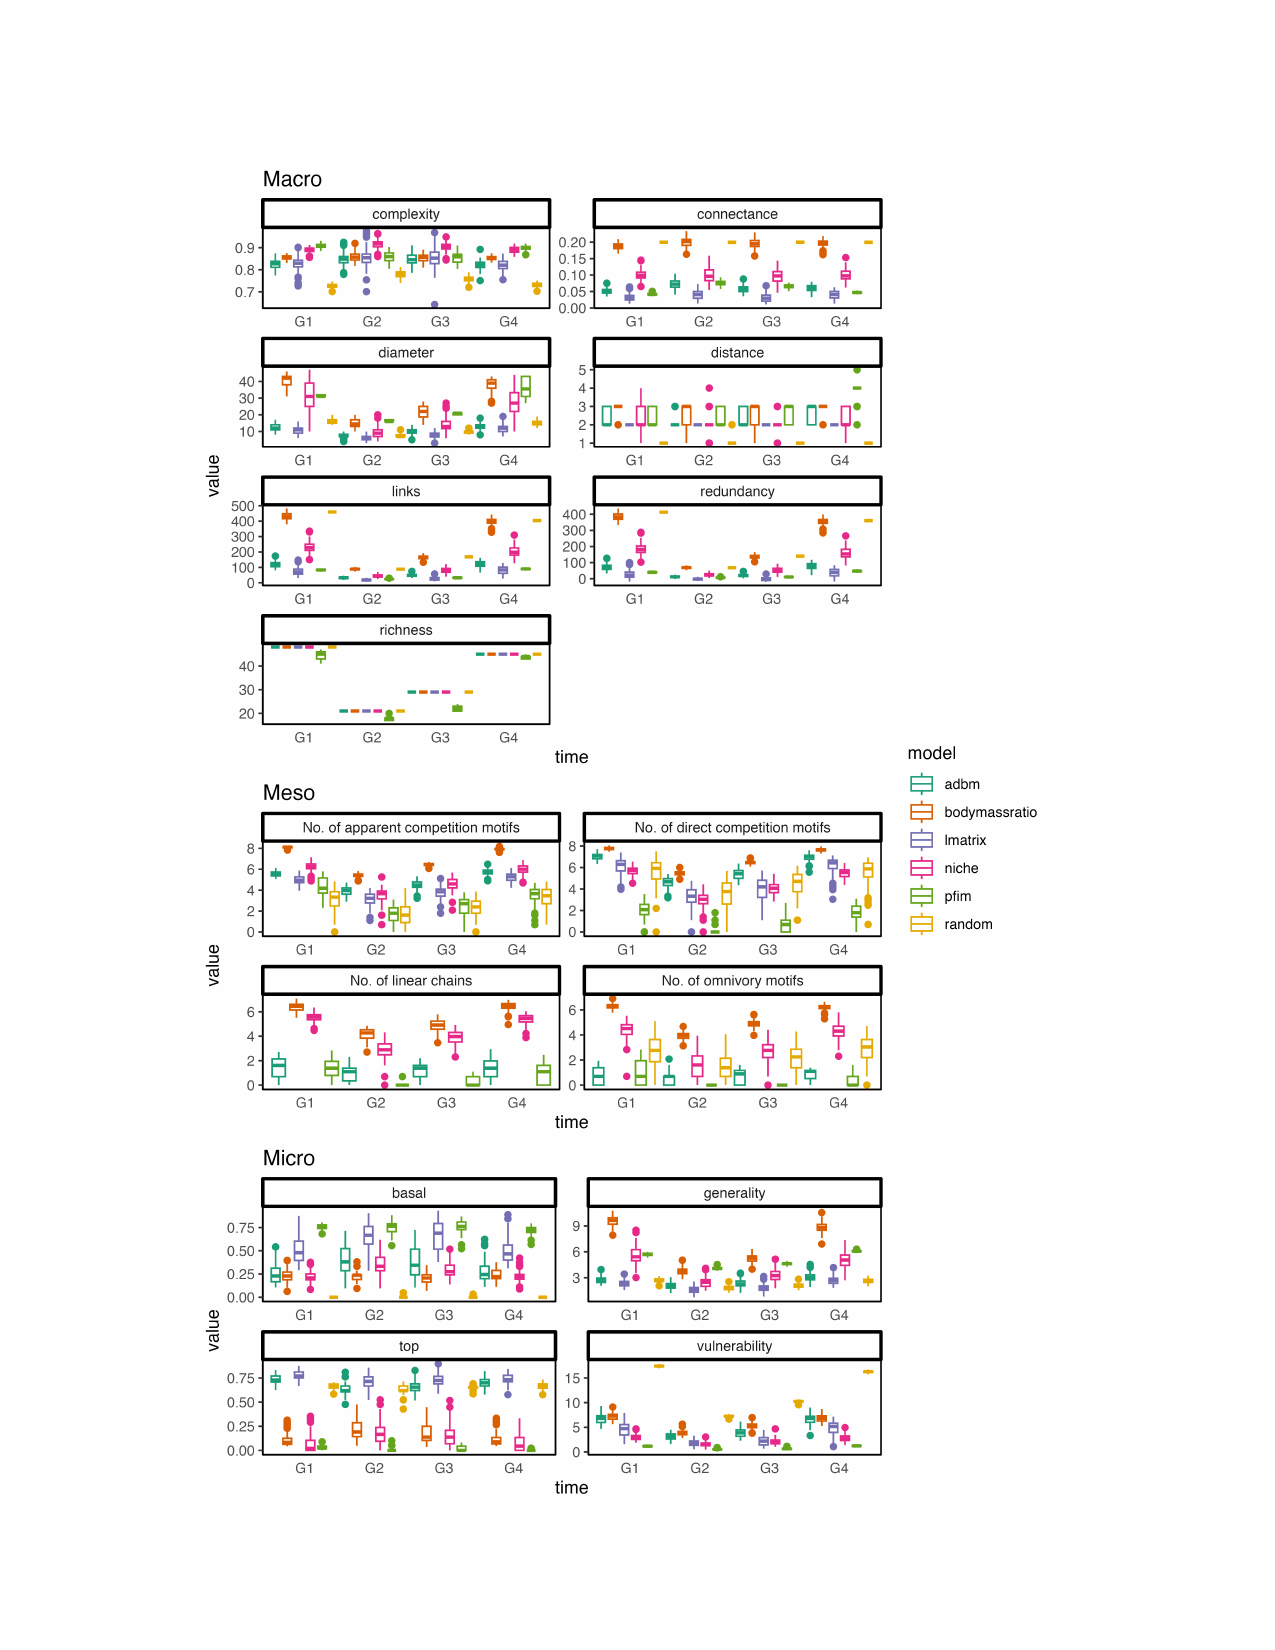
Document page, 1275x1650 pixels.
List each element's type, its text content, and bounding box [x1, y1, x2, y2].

picture [188, 153, 1064, 1501]
table_header Figure 1: stuff… For display purposes the counts for the different motifs are log transformed [139, 150, 1114, 1500]
